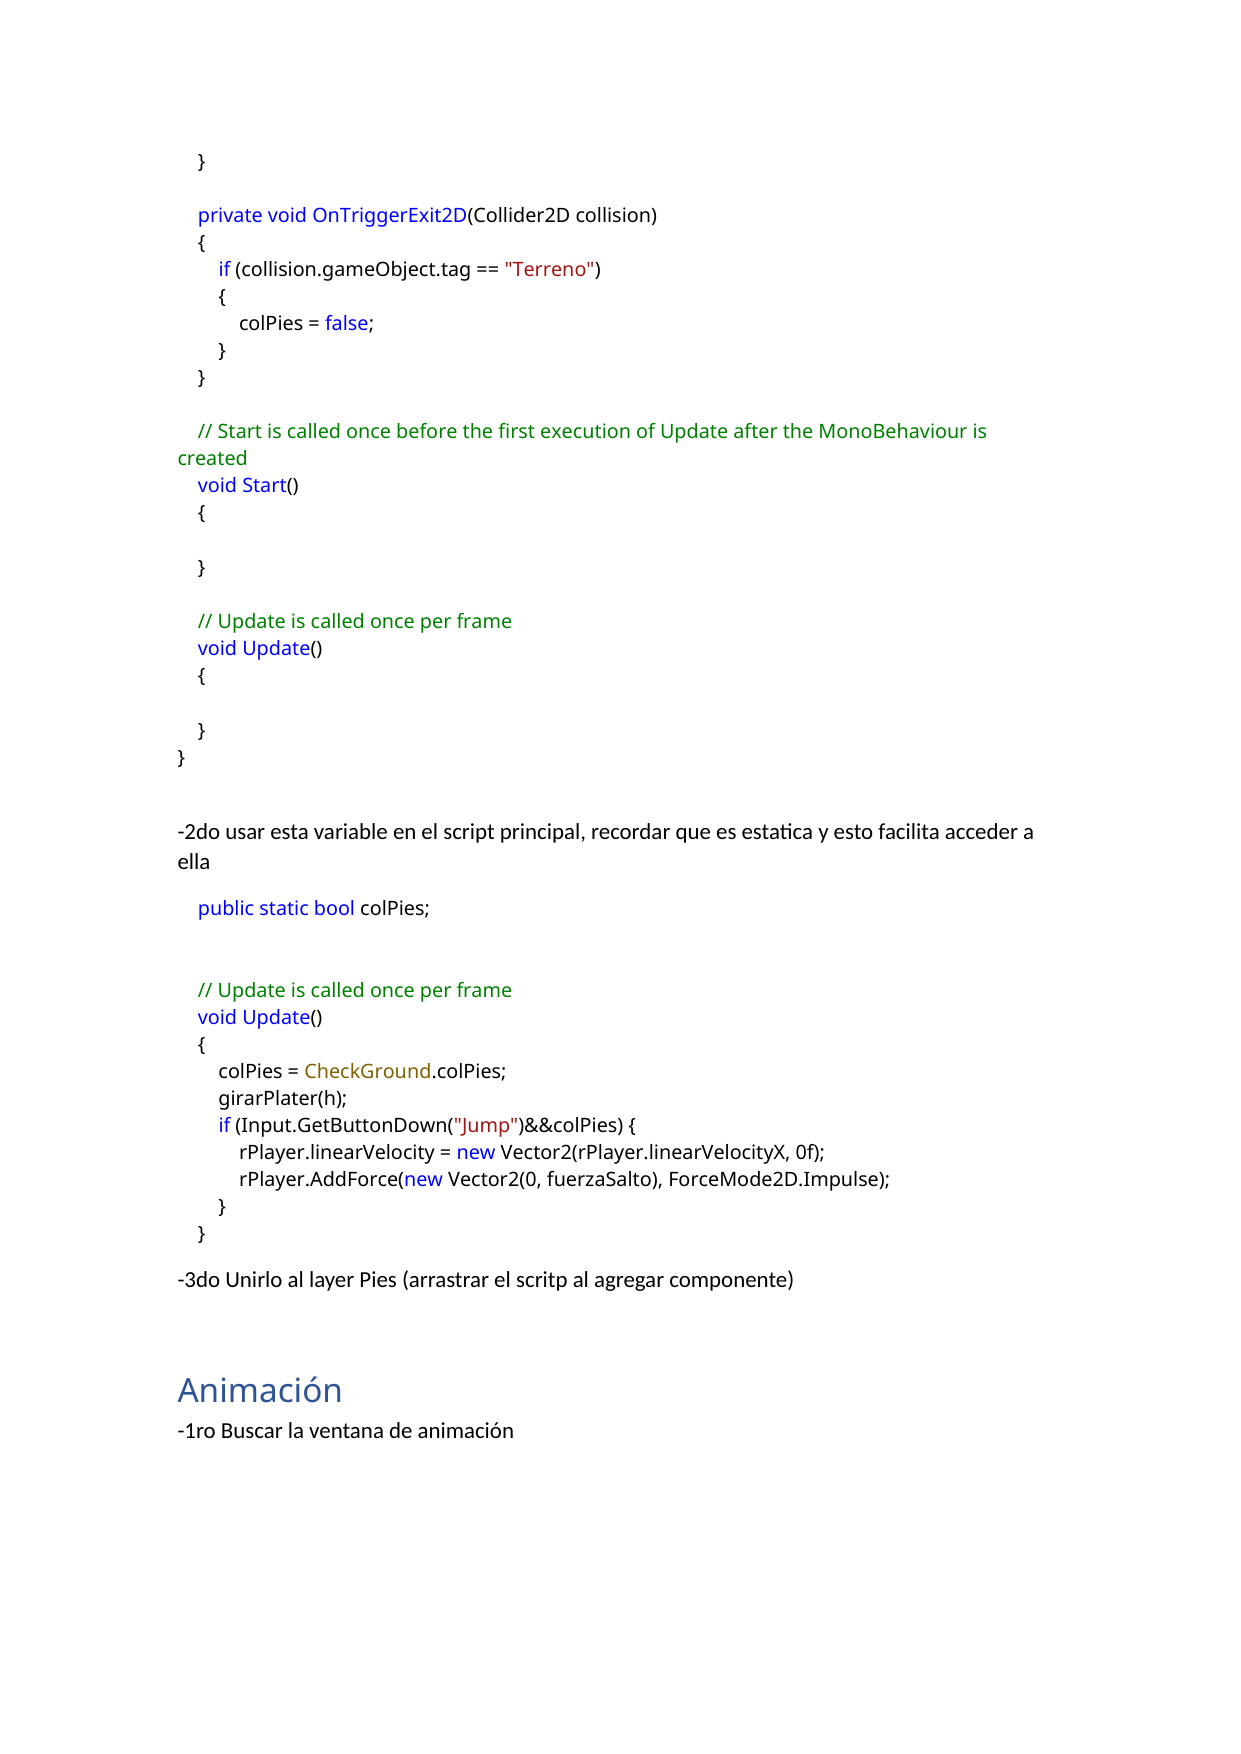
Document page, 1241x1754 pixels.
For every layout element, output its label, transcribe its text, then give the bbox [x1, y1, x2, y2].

text -2do usar esta variable en el script principal, recordar que es estatica y esto facilita acceder a ella [177, 817, 1063, 875]
text if (collision.gameObject.tag == "Terreno") [177, 256, 1063, 282]
text { [177, 498, 1063, 525]
text // Start is called once before the first execution of Update after the MonoBehaviour is created [177, 417, 1063, 471]
text { [177, 661, 1063, 688]
text colPies = CheckGround.colPies; [177, 1057, 1063, 1084]
text { [177, 228, 1063, 256]
text if (Input.GetButtonDown("Jump")&&colPies) { [177, 1111, 1063, 1138]
subtitle Animación [177, 1367, 1063, 1412]
text { [177, 1030, 1063, 1057]
text -3do Unirlo al layer Pies (arrastrar el scritp al agregar componente) [177, 1265, 1063, 1293]
text } [177, 1219, 1063, 1246]
text rPlayer.AddForce(new Vector2(0, fuerzaSalto), ForceMode2D.Impulse); [177, 1165, 1063, 1192]
text void Update() [177, 634, 1063, 661]
text } [177, 148, 1063, 174]
text -1ro Buscar la ventana de animación [177, 1416, 1063, 1444]
text } [177, 553, 1063, 580]
text } [177, 336, 1063, 363]
text rPlayer.linearVelocity = new Vector2(rPlayer.linearVelocityX, 0f); [177, 1138, 1063, 1165]
text } [177, 743, 1063, 770]
text } [177, 716, 1063, 743]
text colPies = false; [177, 309, 1063, 336]
text // Update is called once per frame [177, 976, 1063, 1003]
text void Start() [177, 471, 1063, 498]
text girarPlater(h); [177, 1084, 1063, 1111]
text } [177, 1192, 1063, 1219]
text } [177, 363, 1063, 390]
text // Update is called once per frame [177, 607, 1063, 634]
text private void OnTriggerExit2D(Collider2D collision) [177, 202, 1063, 228]
text void Update() [177, 1003, 1063, 1030]
text { [177, 282, 1063, 309]
text public static bool colPies; [177, 894, 1063, 921]
